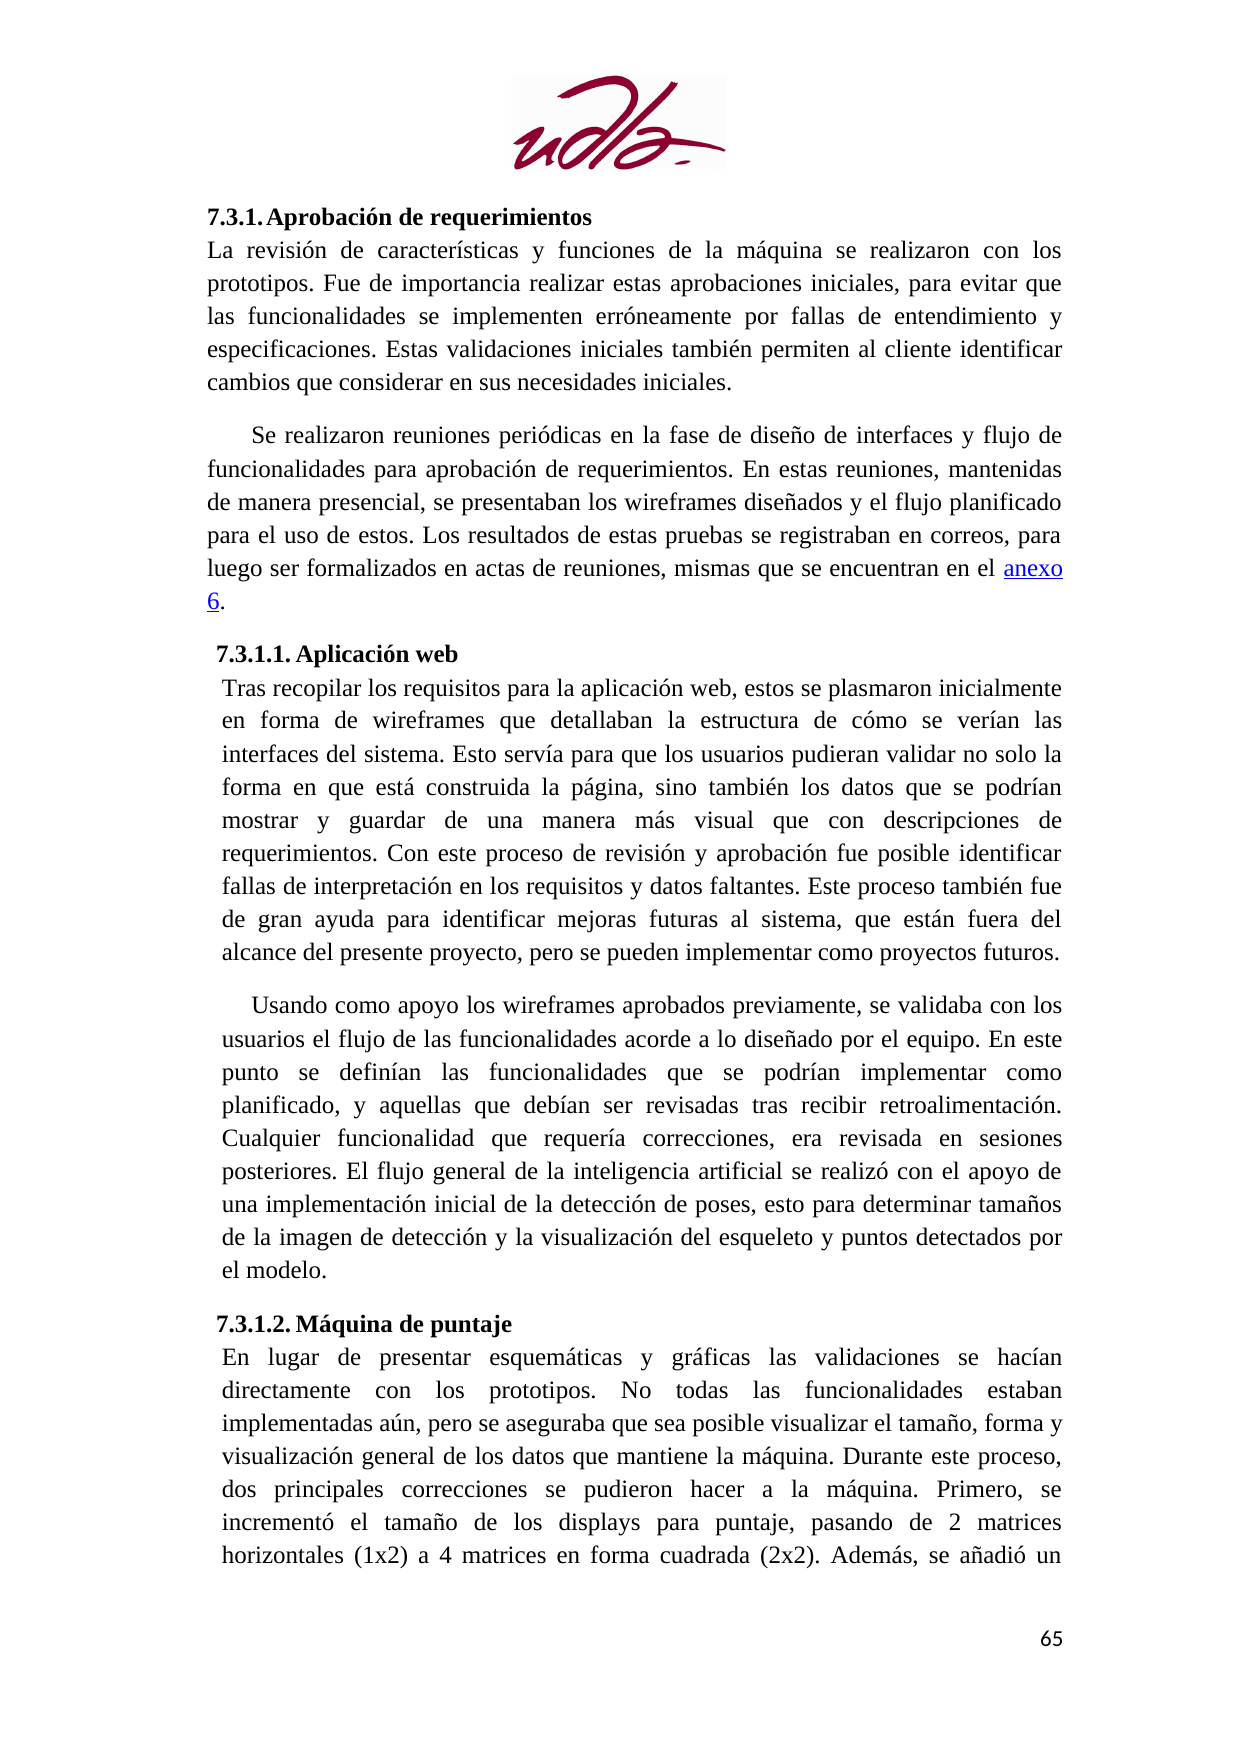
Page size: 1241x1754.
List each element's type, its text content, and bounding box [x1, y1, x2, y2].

text Tras recopilar los requisitos para la aplicación web, estos se plasmaron inicialmente en forma de wireframes que detallaban la estructura de cómo se verían las interfaces del sistema. Esto servía para que los usuarios pudieran validar no solo la forma en que está construida la página, sino también los datos que se podrían mostrar y guardar de una manera más visual que con descripciones de requerimientos. Con este proceso de revisión y aprobación fue posible identificar fallas de interpretación en los requisitos y datos faltantes. Este proceso también fue de gran ayuda para identificar mejoras futuras al sistema, que están fuera del alcance del presente proyecto, pero se pueden implementar como proyectos futuros. [222, 673, 1063, 966]
text Usando como apoyo los wireframes aprobados previamente, se validaba con los usuarios el flujo de las funcionalidades acorde a lo diseñado por el equipo. En este punto se definían las funcionalidades que se podrían implementar como planificado, y aquellas que debían ser revisadas tras recibir retroalimentación. Cualquier funcionalidad que requería correcciones, era revisada en sesiones posteriores. El flujo general de la inteligencia artificial se realizó con el apoyo de una implementación inicial de la detección de poses, esto para determinar tamaños de la imagen de detección y la visualización del esqueleto y puntos detectados por el modelo. [222, 991, 1063, 1283]
text La revisión de características y funciones de la máquina se realizaron con los prototipos. Fue de importancia realizar estas aprobaciones iniciales, para evitar que las funcionalidades se implementen erróneamente por fallas de entendimiento y especificaciones. Estas validaciones iniciales también permiten al cliente identificar cambios que considerar en sus necesidades iniciales. [207, 235, 1063, 396]
picture [509, 73, 731, 174]
subtitle Aplicación web [216, 639, 1063, 668]
text Se realizaron reuniones periódicas en la fase de diseño de interfaces y flujo de funcionalidades para aprobación de requerimientos. En estas reuniones, mantenidas de manera presencial, se presentaban los wireframes diseñados y el flujo planificado para el uso de estos. Los resultados de estas pruebas se registraban en correos, para luego ser formalizados en actas de reuniones, mismas que se encuentran en el anexo 6. [207, 421, 1063, 614]
subtitle Aprobación de requerimientos [207, 202, 1063, 230]
subtitle Máquina de puntaje [216, 1309, 1063, 1337]
